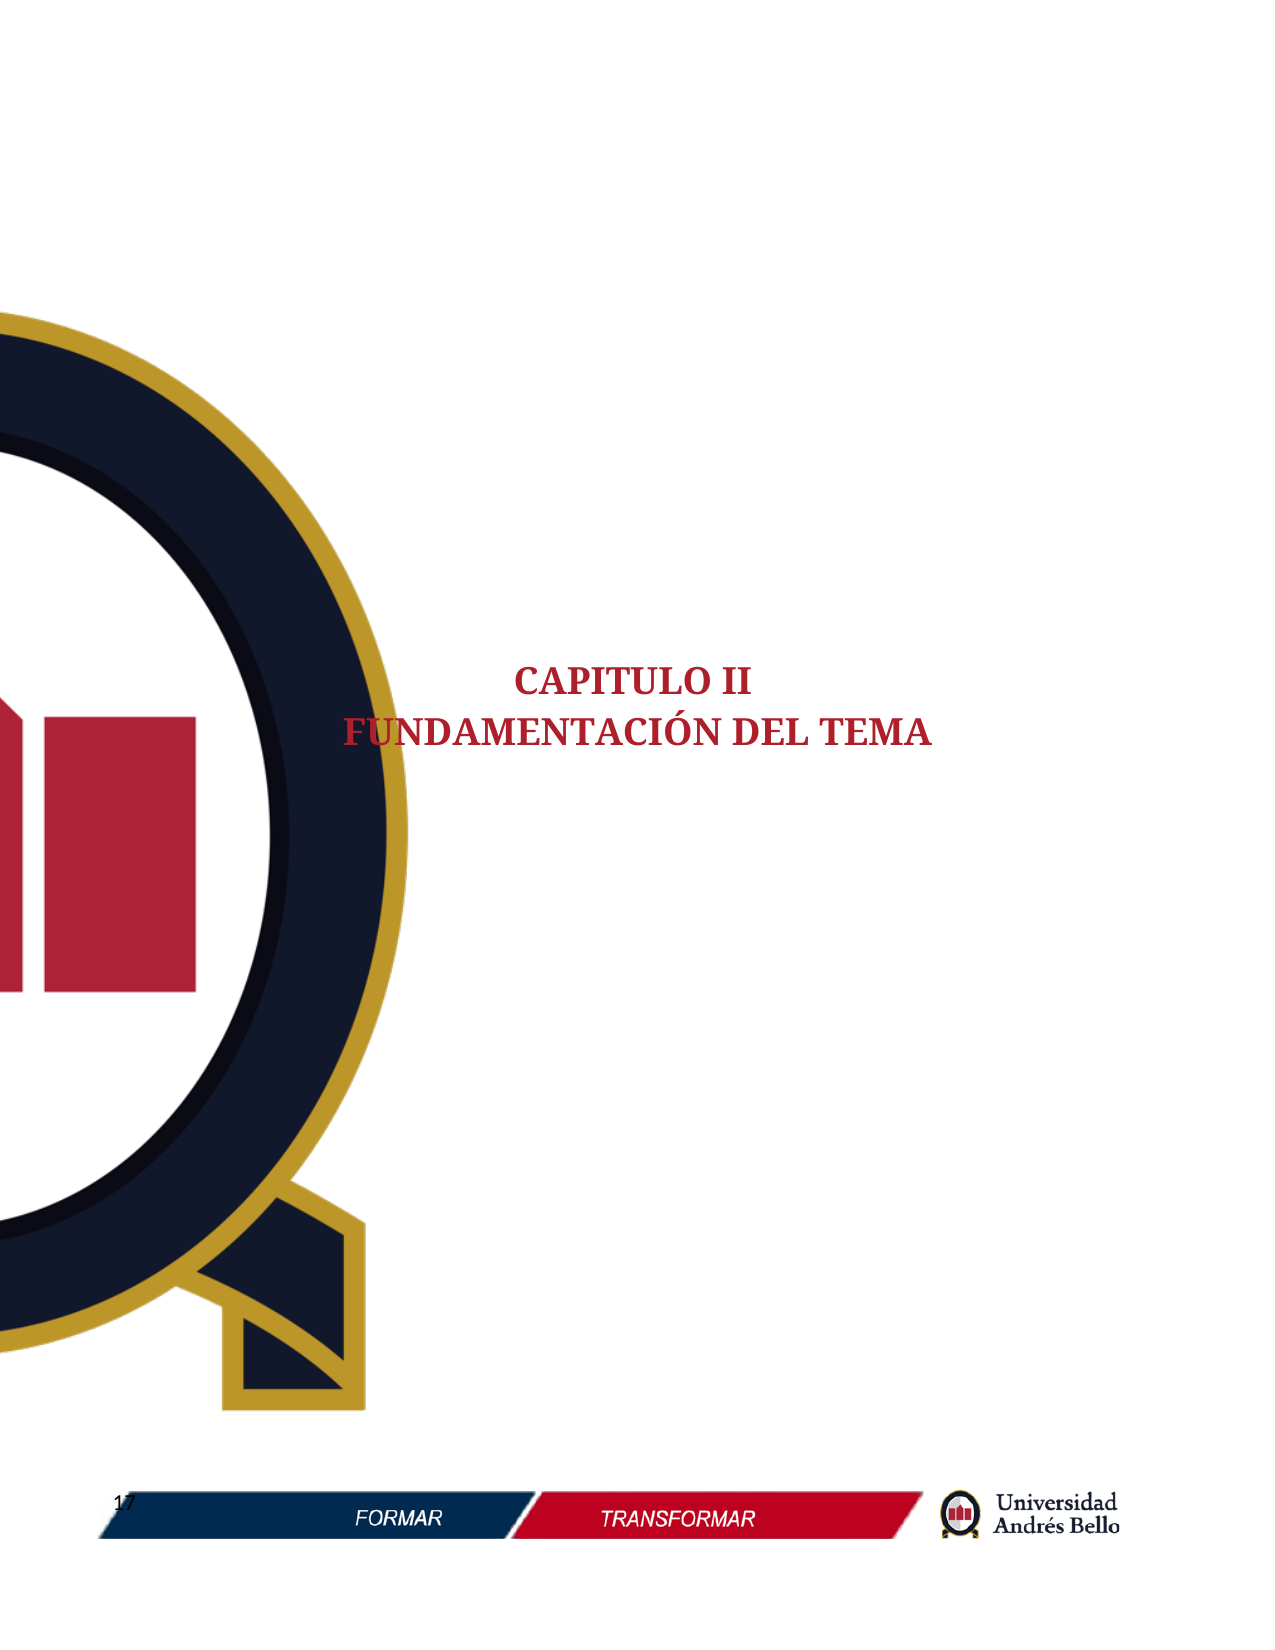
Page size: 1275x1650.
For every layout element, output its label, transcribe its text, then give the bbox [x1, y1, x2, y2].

picture [97, 1489, 1120, 1539]
picture [0, 299, 422, 1423]
subtitle CAPITULO II FUNDAMENTACIÓN DEL TEMA [112, 654, 1162, 756]
